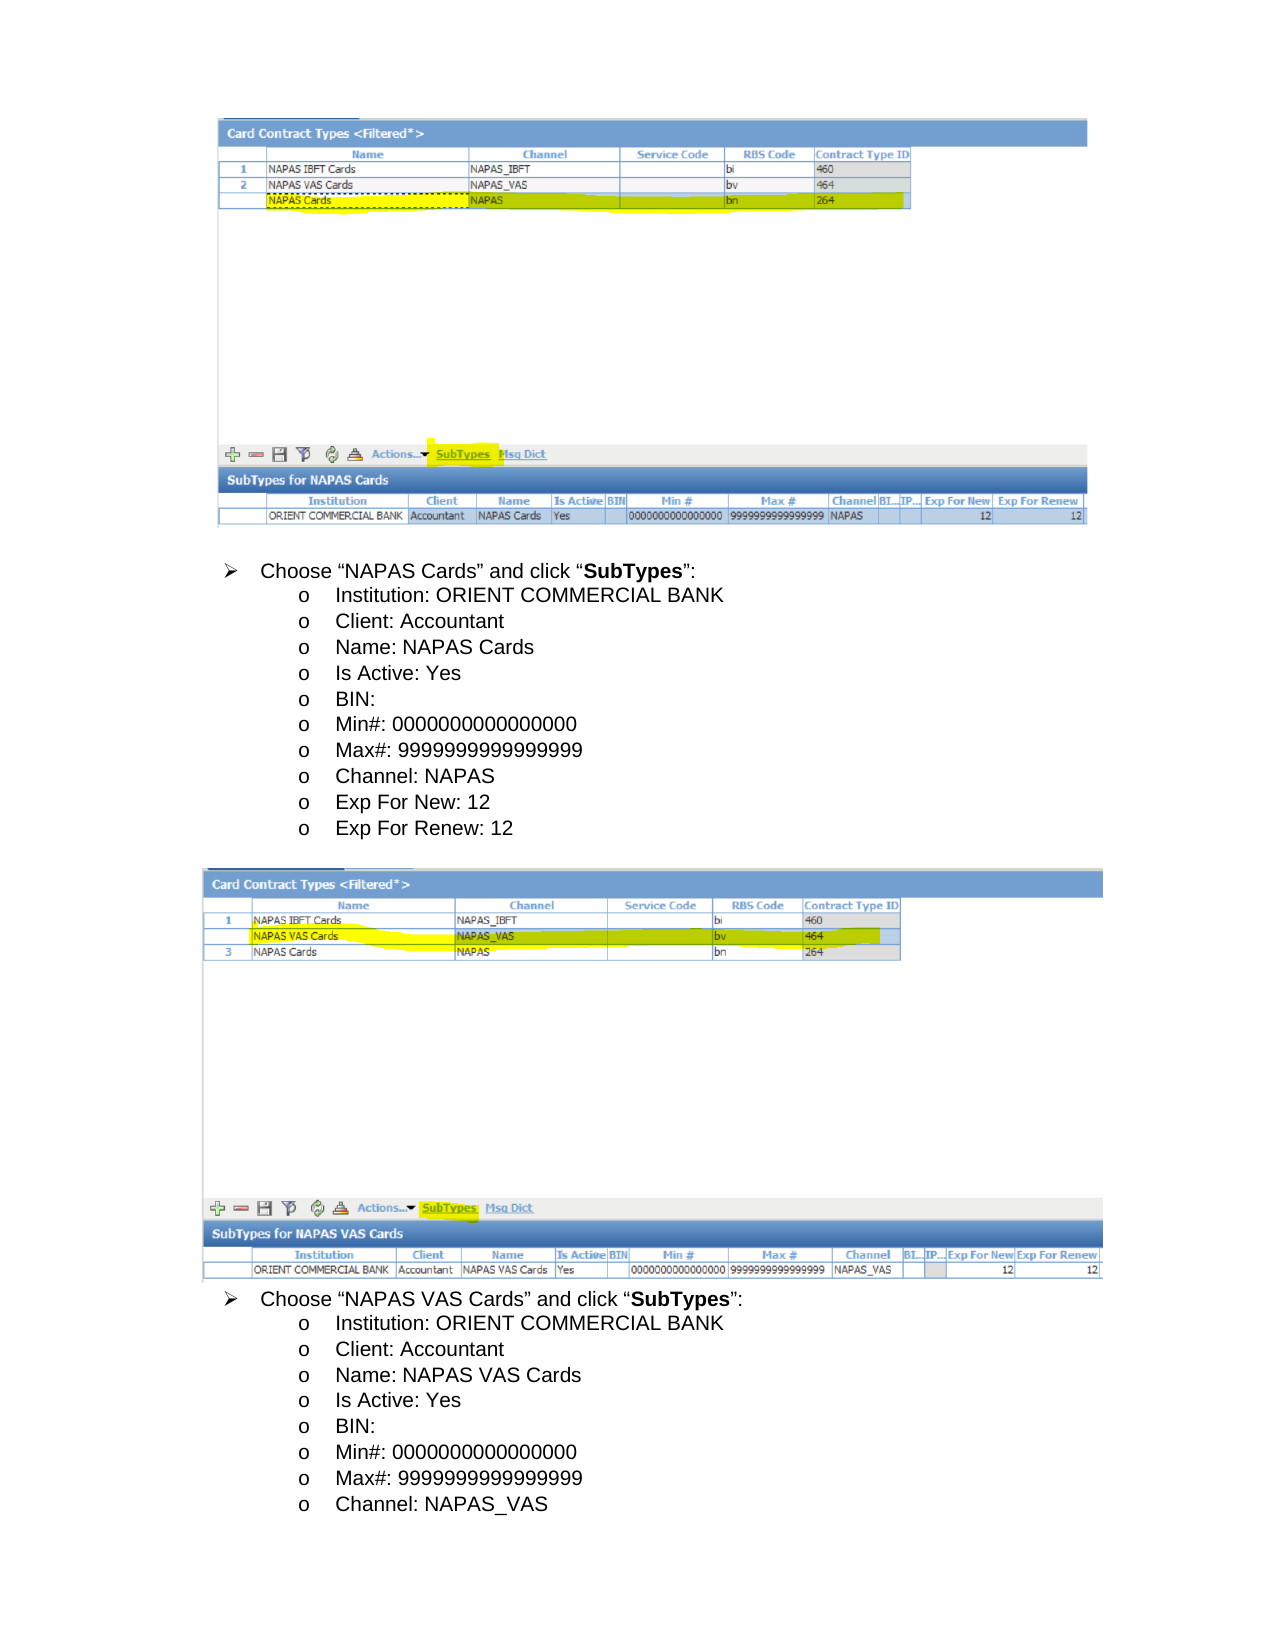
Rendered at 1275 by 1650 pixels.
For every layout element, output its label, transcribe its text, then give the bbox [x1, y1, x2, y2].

list Choose “NAPAS Cards” and click “SubTypes”: [223, 559, 1157, 583]
list Name: NAPAS Cards [298, 635, 1157, 661]
list Min#: 0000000000000000 [298, 712, 1157, 738]
list Max#: 9999999999999999 [298, 1466, 1157, 1492]
picture [201, 868, 1103, 1283]
list Institution: ORIENT COMMERCIAL BANK [298, 1311, 1157, 1337]
list Exp For New: 12 [298, 790, 1157, 816]
list Max#: 9999999999999999 [298, 738, 1157, 764]
list Client: Accountant [298, 1337, 1157, 1362]
list Name: NAPAS VAS Cards [298, 1362, 1157, 1388]
list Is Active: Yes [298, 1388, 1157, 1414]
list BIN: [298, 1414, 1157, 1440]
list Min#: 0000000000000000 [298, 1440, 1157, 1466]
list Channel: NAPAS_VAS [298, 1492, 1157, 1517]
picture [217, 118, 1088, 528]
list Is Active: Yes [298, 661, 1157, 686]
list Institution: ORIENT COMMERCIAL BANK [298, 583, 1157, 609]
list Client: Accountant [298, 609, 1157, 635]
list BIN: [298, 686, 1157, 712]
list Exp For Renew: 12 [298, 816, 1157, 841]
list Channel: NAPAS [298, 764, 1157, 790]
list Choose “NAPAS VAS Cards” and click “SubTypes”: [223, 1287, 1157, 1311]
